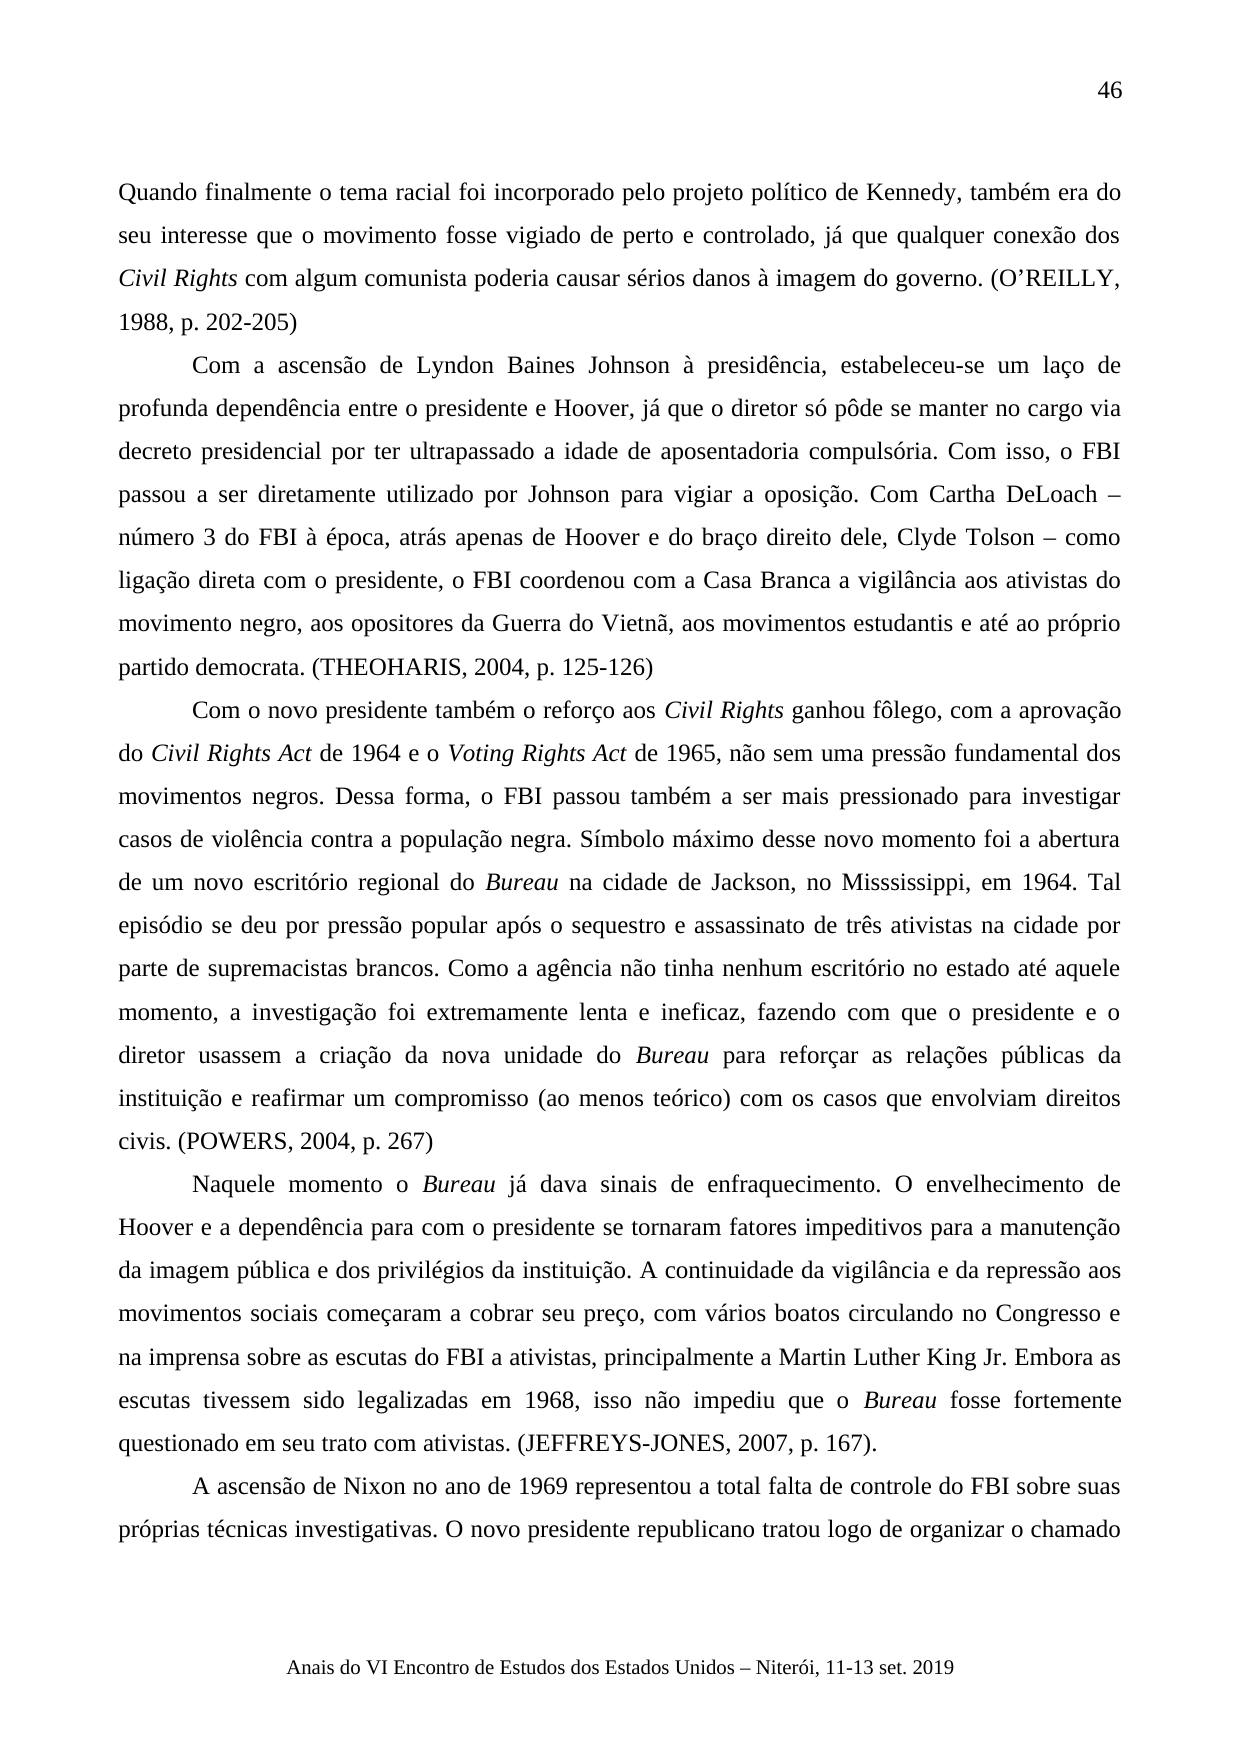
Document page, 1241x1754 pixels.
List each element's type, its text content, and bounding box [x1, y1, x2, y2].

text Com o novo presidente também o reforço aos Civil Rights ganhou fôlego, com a aprovação do Civil Rights Act de 1964 e o Voting Rights Act de 1965, não sem uma pressão fundamental dos movimentos negros. Dessa forma, o FBI passou também a ser mais pressionado para investigar casos de violência contra a população negra. Símbolo máximo desse novo momento foi a abertura de um novo escritório regional do Bureau na cidade de Jackson, no Misssissippi, em 1964. Tal episódio se deu por pressão popular após o sequestro e assassinato de três ativistas na cidade por parte de supremacistas brancos. Como a agência não tinha nenhum escritório no estado até aquele momento, a investigação foi extremamente lenta e ineficaz, fazendo com que o presidente e o diretor usassem a criação da nova unidade do Bureau para reforçar as relações públicas da instituição e reafirmar um compromisso (ao menos teórico) com os casos que envolviam direitos civis. (POWERS, 2004, p. 267) [118, 695, 1122, 1155]
text Com a ascensão de Lyndon Baines Johnson à presidência, estabeleceu-se um laço de profunda dependência entre o presidente e Hoover, já que o diretor só pôde se manter no cargo via decreto presidencial por ter ultrapassado a idade de aposentadoria compulsória. Com isso, o FBI passou a ser diretamente utilizado por Johnson para vigiar a oposição. Com Cartha DeLoach – número 3 do FBI à época, atrás apenas de Hoover e do braço direito dele, Clyde Tolson – como ligação direta com o presidente, o FBI coordenou com a Casa Branca a vigilância aos ativistas do movimento negro, aos opositores da Guerra do Vietnã, aos movimentos estudantis e até ao próprio partido democrata. (THEOHARIS, 2004, p. 125-126) [118, 350, 1122, 680]
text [118, 1471, 1122, 1543]
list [118, 177, 1122, 335]
text Naquele momento o Bureau já dava sinais de enfraquecimento. O envelhecimento de Hoover e a dependência para com o presidente se tornaram fatores impeditivos para a manutenção da imagem pública e dos privilégios da instituição. A continuidade da vigilância e da repressão aos movimentos sociais começaram a cobrar seu preço, com vários boatos circulando no Congresso e na imprensa sobre as escutas do FBI a ativistas, principalmente a Martin Luther King Jr. Embora as escutas tivessem sido legalizadas em 1968, isso não impediu que o Bureau fosse fortemente questionado em seu trato com ativistas. (JEFFREYS-JONES, 2007, p. 167). [118, 1169, 1122, 1457]
